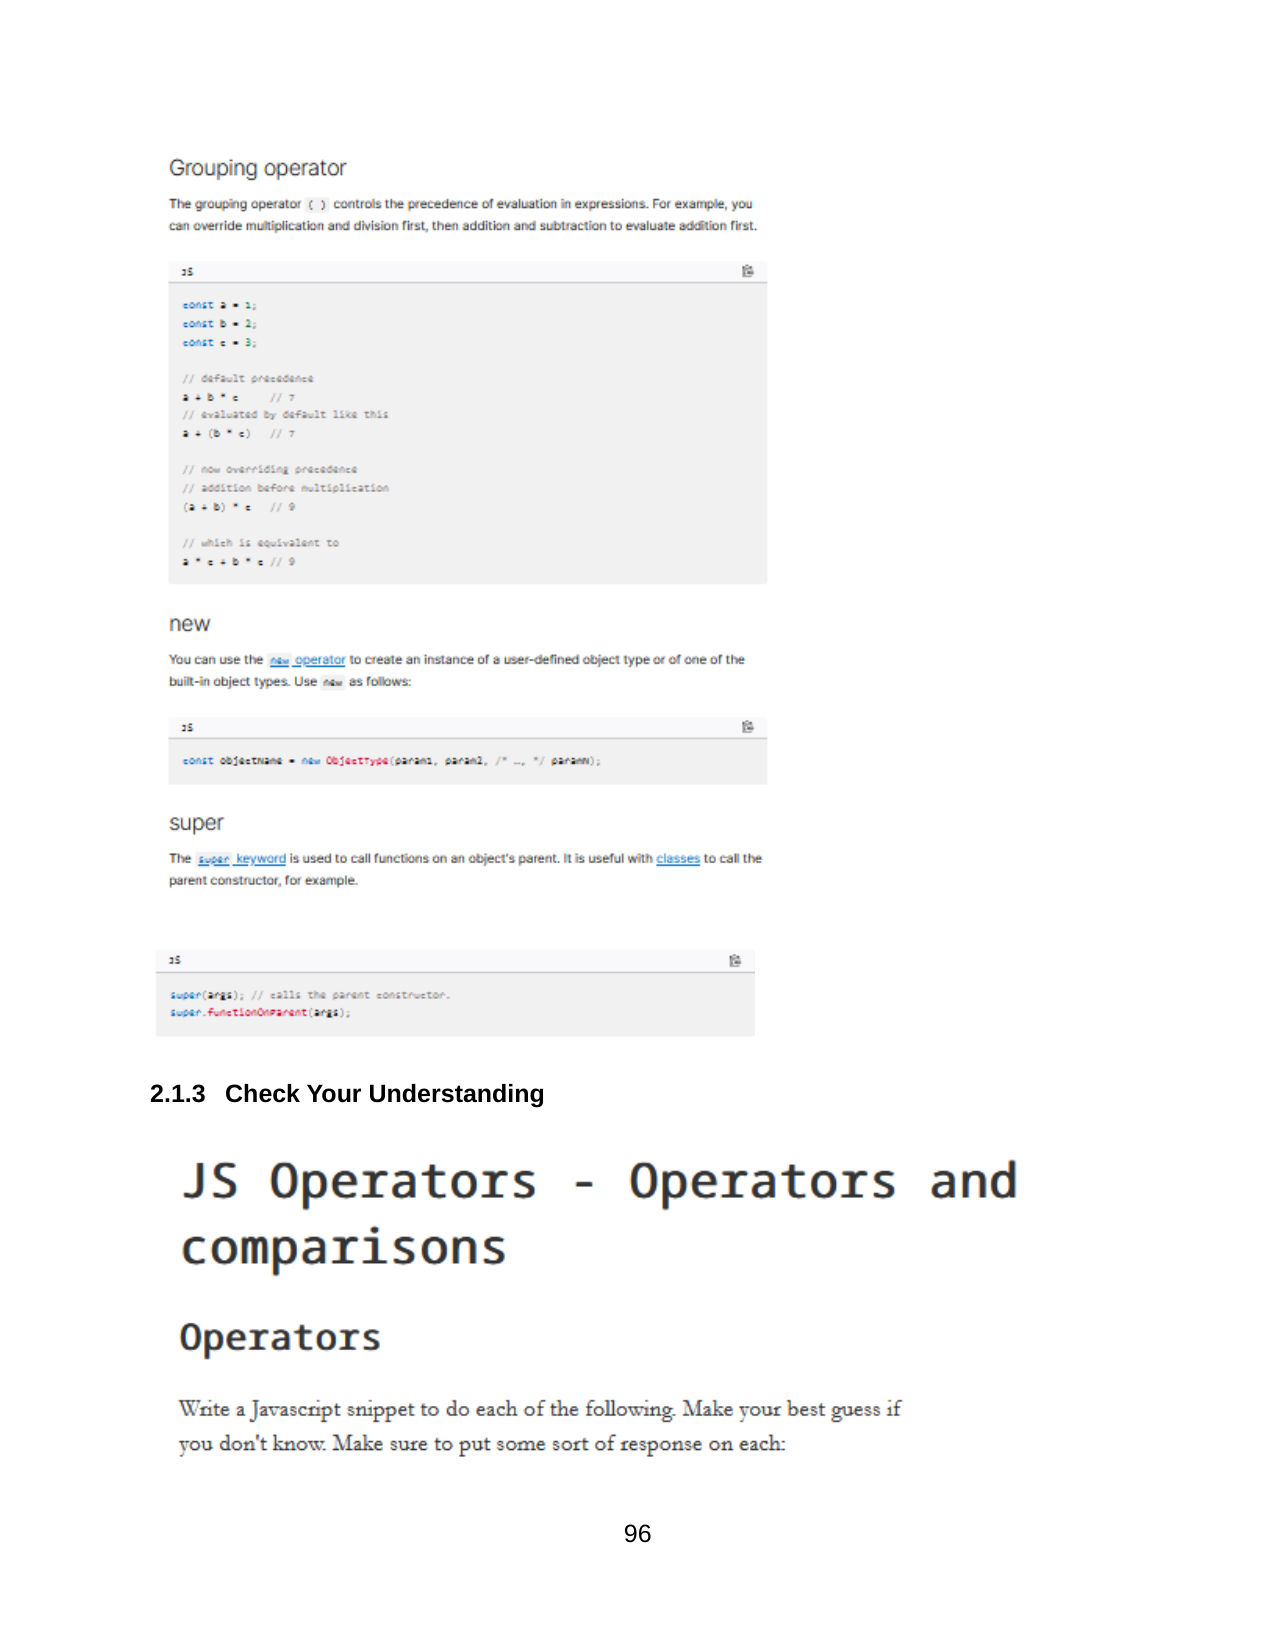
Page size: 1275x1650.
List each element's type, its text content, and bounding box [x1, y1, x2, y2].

subtitle Check Your Understanding [150, 1079, 1125, 1108]
picture [150, 934, 755, 1040]
picture [150, 150, 777, 896]
picture [150, 1147, 1118, 1460]
